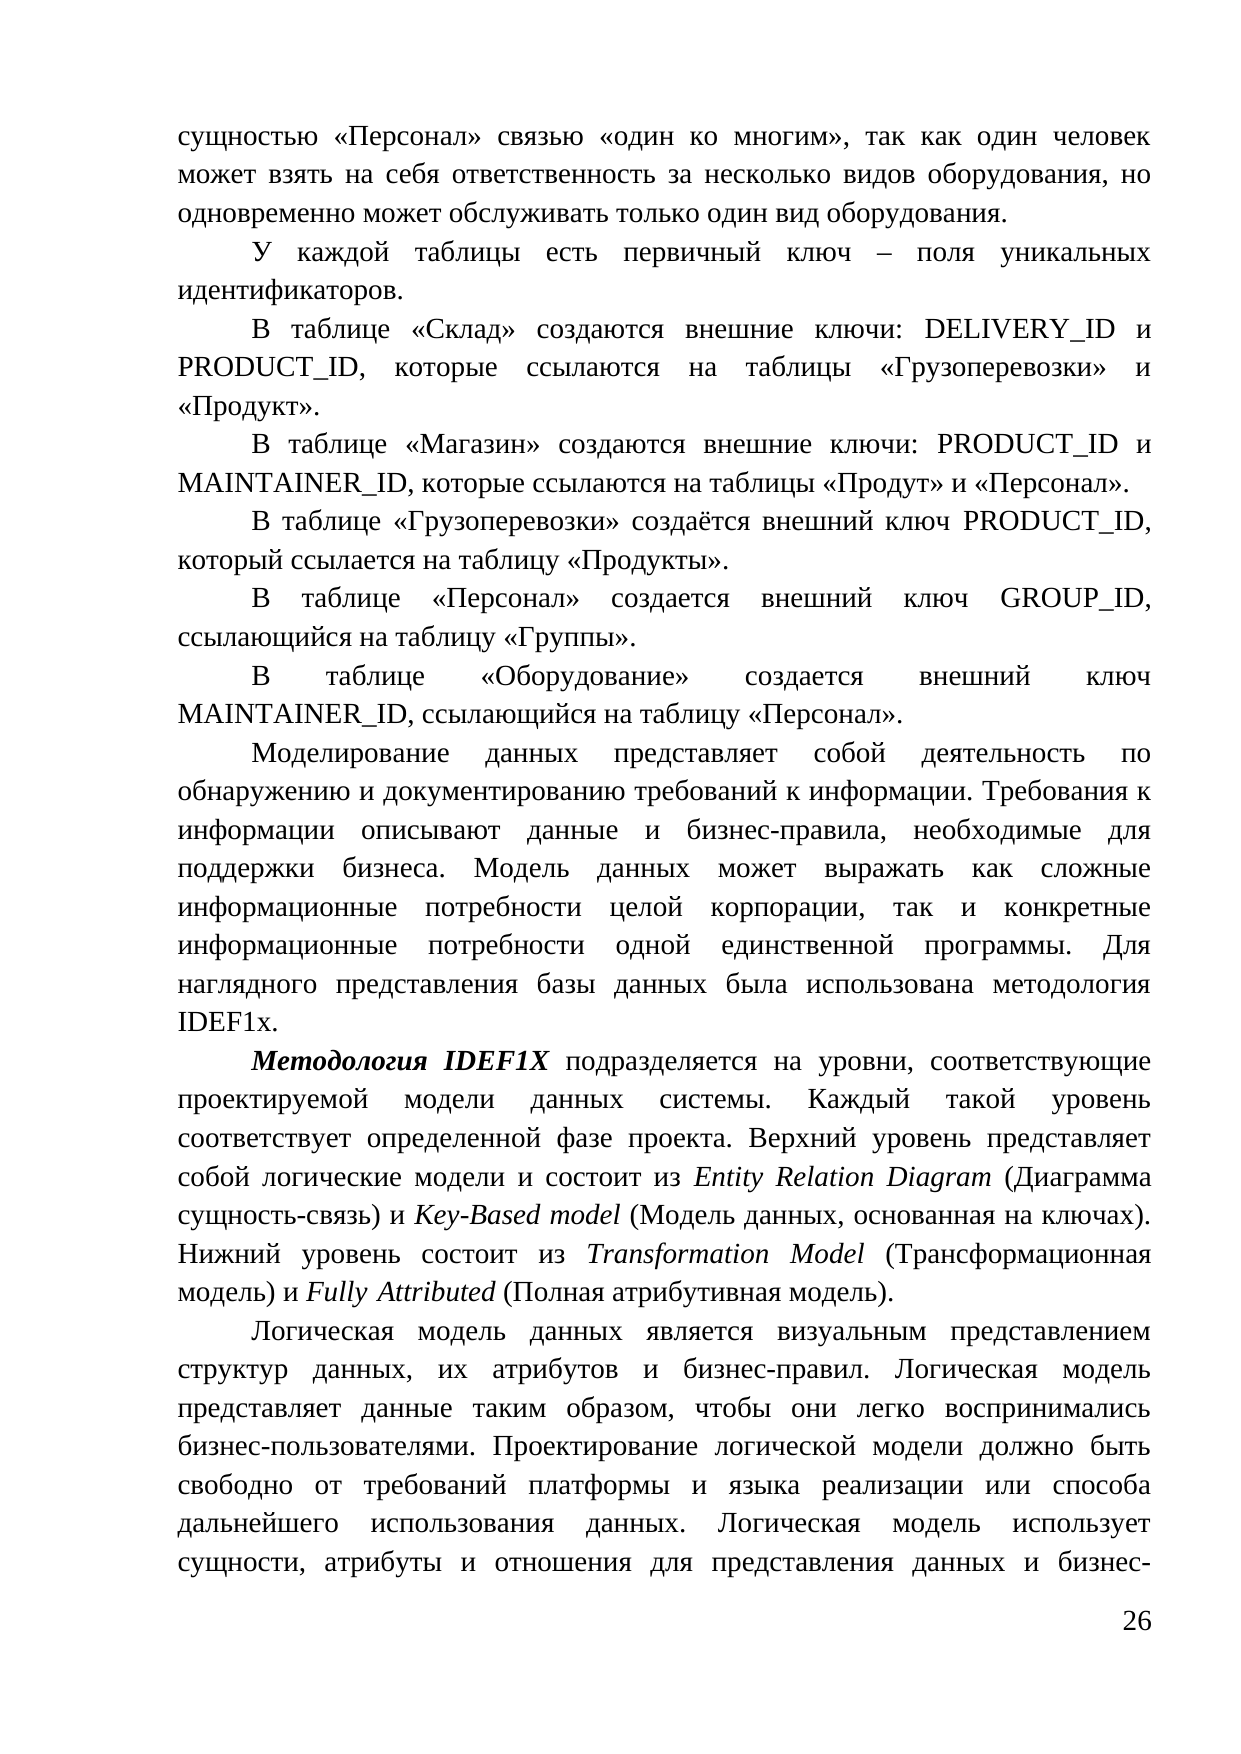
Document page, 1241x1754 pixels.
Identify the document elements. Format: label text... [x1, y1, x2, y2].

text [177, 118, 1152, 229]
text В таблице «Грузоперевозки» создаётся внешний ключ PRODUCT_ID, который ссылается на таблицу «Продукты». [177, 503, 1152, 576]
text Методология IDEF1X подразделяется на уровни, соответствующие проектируемой модели данных системы. Каждый такой уровень соответствует определенной фазе проекта. Верхний уровень представляет собой логические модели и состоит из Entity Relation Diagram (Диаграмма сущность-связь) и Key-Based model (Модель данных, основанная на ключах). Нижний уровень состоит из Transformation Model (Трансформационная модель) и Fully Attributed (Полная атрибутивная модель). [177, 1043, 1152, 1308]
text Моделирование данных представляет собой деятельность по обнаружению и документированию требований к информации. Требования к информации описывают данные и бизнес-правила, необходимые для поддержки бизнеса. Модель данных может выражать как сложные информационные потребности целой корпорации, так и конкретные информационные потребности одной единственной программы. Для наглядного представления базы данных была использована методология IDEF1х. [177, 735, 1152, 1038]
text У каждой таблицы есть первичный ключ – поля уникальных идентификаторов. [177, 234, 1152, 306]
text В таблице «Оборудование» создается внешний ключ MAINTAINER_ID, ссылающийся на таблицу «Персонал». [177, 658, 1152, 730]
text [177, 1313, 1152, 1578]
text В таблице «Склад» создаются внешние ключи: DELIVERY_ID и PRODUCT_ID, которые ссылаются на таблицы «Грузоперевозки» и «Продукт». [177, 311, 1152, 421]
text В таблице «Магазин» создаются внешние ключи: PRODUCT_ID и MAINTAINER_ID, которые ссылаются на таблицы «Продут» и «Персонал». [177, 426, 1152, 498]
text В таблице «Персонал» создается внешний ключ GROUP_ID, ссылающийся на таблицу «Группы». [177, 581, 1152, 653]
